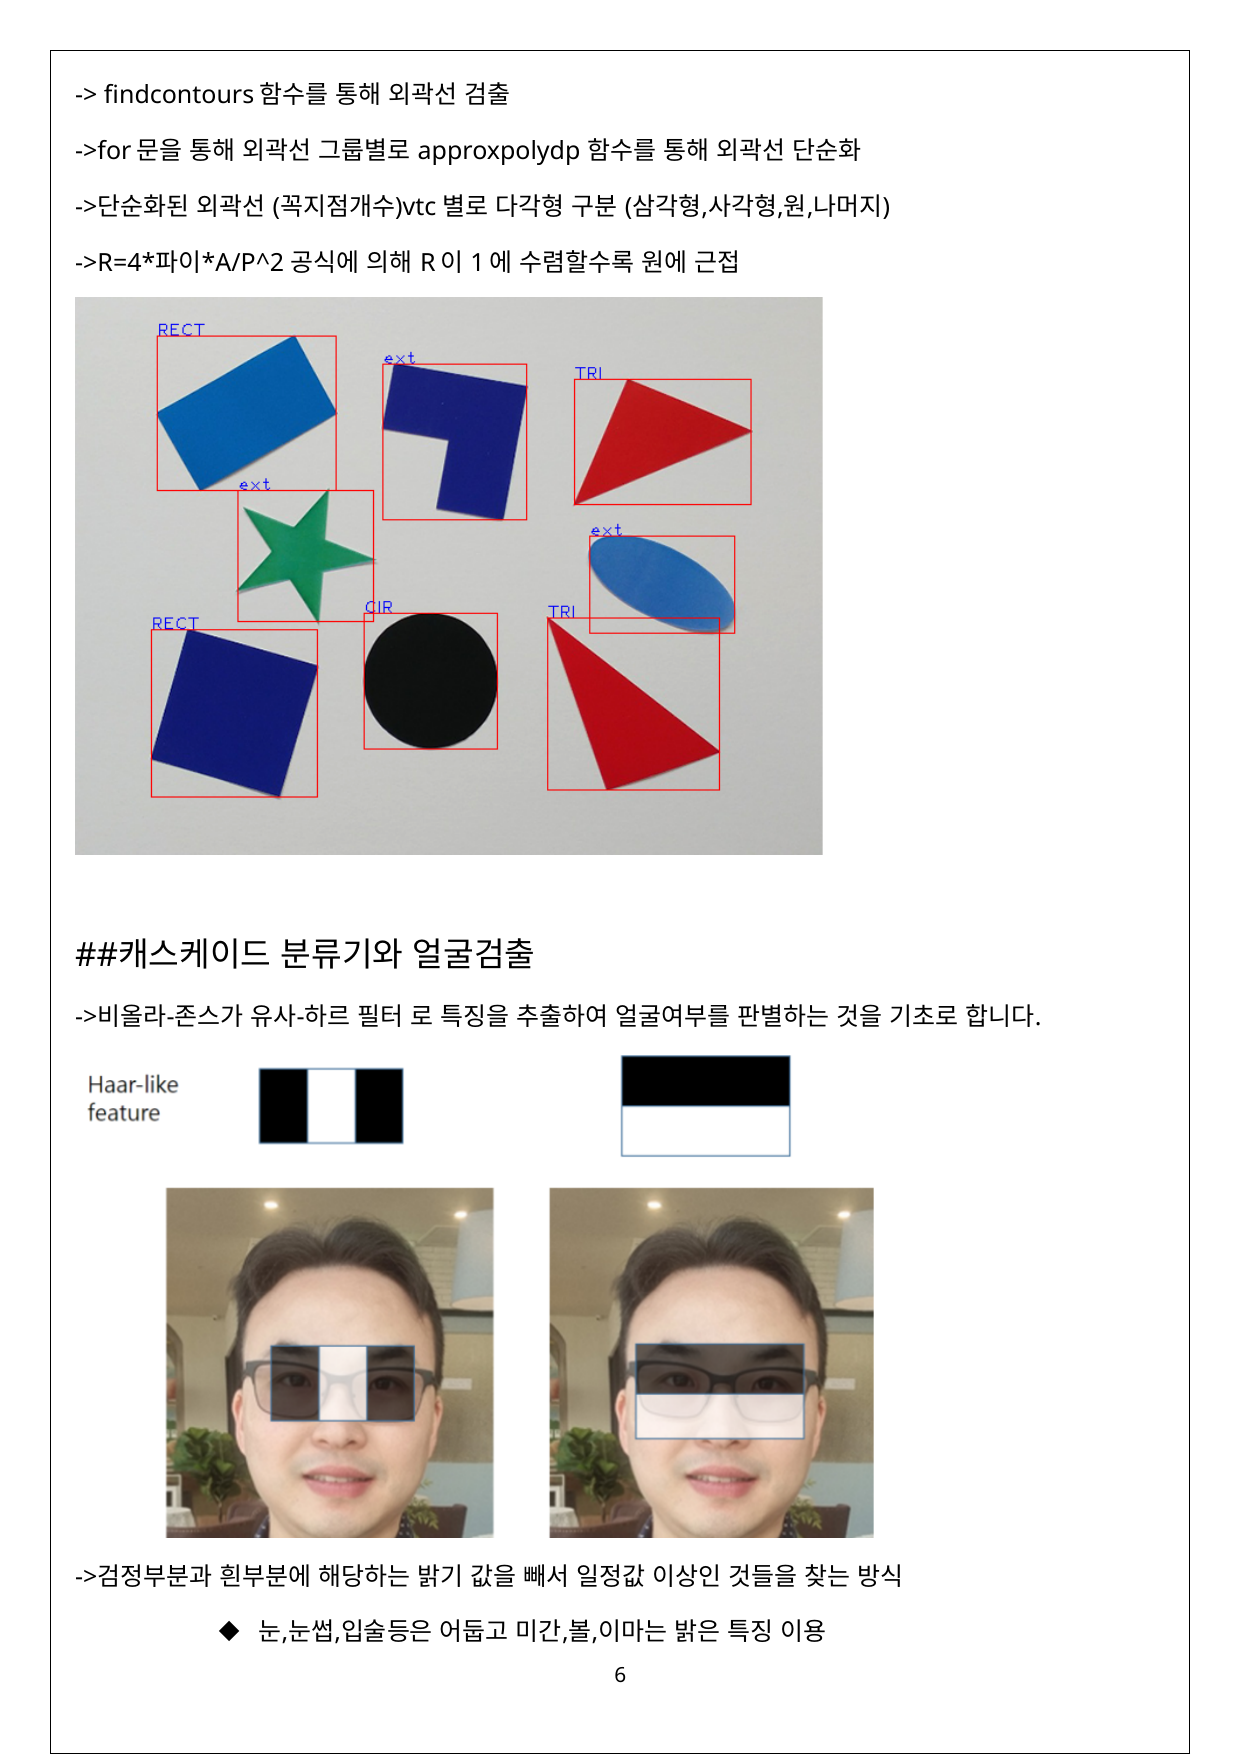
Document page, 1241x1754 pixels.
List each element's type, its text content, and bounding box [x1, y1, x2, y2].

picture [75, 1052, 874, 1538]
text ##캐스케이드 분류기와 얼굴검출 [75, 927, 1165, 976]
list 눈,눈썹,입술등은 어둡고 미간,볼,이마는 밝은 특징 이용 [217, 1612, 1165, 1648]
text ->비올라-존스가 유사-하르 필터 로 특징을 추출하여 얼굴여부를 판별하는 것을 기초로 합니다. [75, 996, 1165, 1032]
text ->단순화된 외곽선 (꼭지점개수)vtc 별로 다각형 구분 (삼각형,사각형,원,나머지) [75, 186, 1165, 223]
text ->검정부분과 흰부분에 해당하는 밝기 값을 빼서 일정값 이상인 것들을 찾는 방식 [75, 1556, 1165, 1592]
picture [75, 297, 823, 855]
text ->R=4*파이*A/P^2 공식에 의해 R이 1에 수렴할수록 원에 근접 [75, 242, 1165, 278]
text ->for문을 통해 외곽선 그룹별로 approxpolydp 함수를 통해 외곽선 단순화 [75, 131, 1165, 167]
text -> findcontours함수를 통해 외곽선 검출 [75, 75, 1165, 111]
